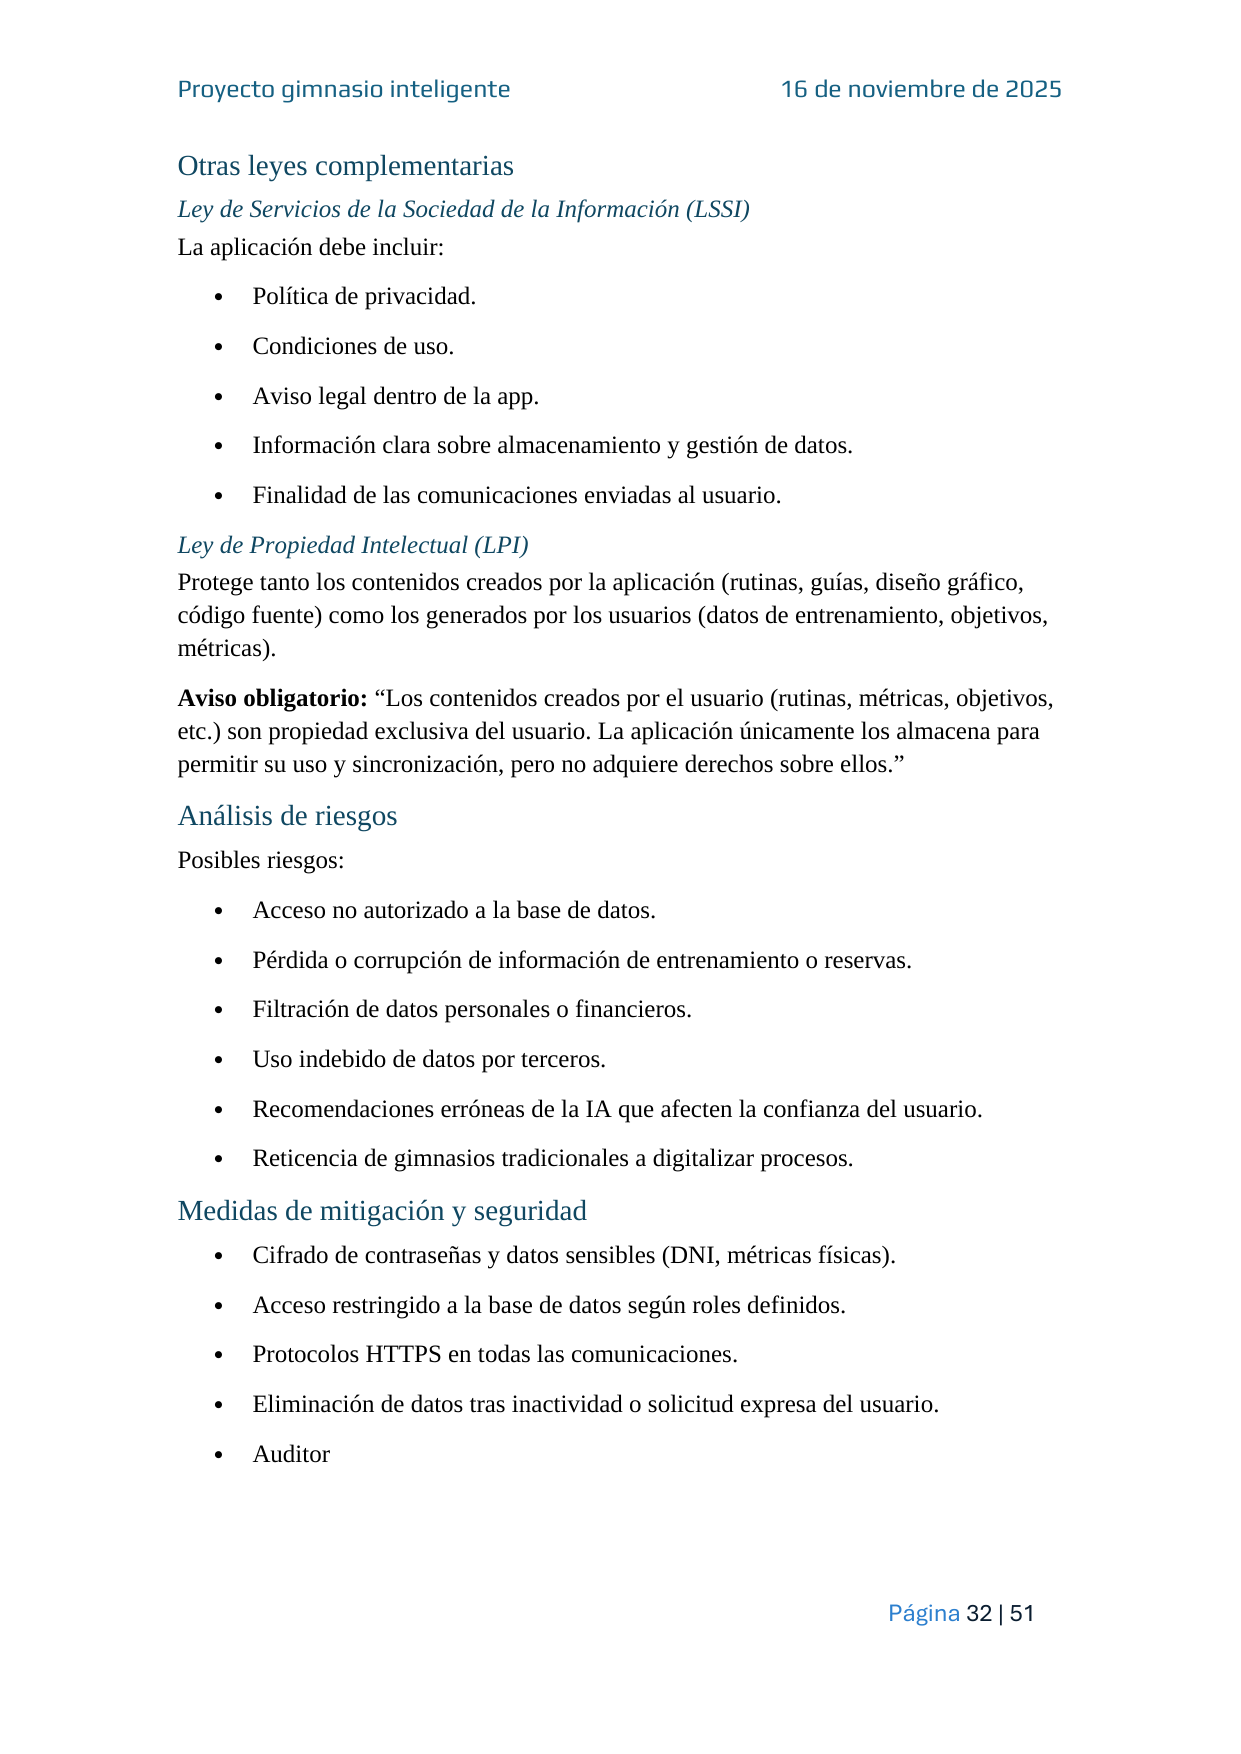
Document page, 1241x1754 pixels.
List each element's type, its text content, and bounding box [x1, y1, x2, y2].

list Pérdida o corrupción de información de entrenamiento o reservas. [215, 945, 1063, 973]
list Acceso restringido a la base de datos según roles definidos. [215, 1290, 1063, 1318]
list Auditor [215, 1439, 1063, 1467]
list Filtración de datos personales o financieros. [215, 994, 1063, 1023]
list Reticencia de gimnasios tradicionales a digitalizar procesos. [215, 1143, 1063, 1172]
list Cifrado de contraseñas y datos sensibles (DNI, métricas físicas). [215, 1240, 1063, 1269]
subtitle Ley de Propiedad Intelectual (LPI) [177, 530, 1063, 558]
text Posibles riesgos: [177, 845, 1063, 874]
text La aplicación debe incluir: [177, 232, 1063, 260]
subtitle Otras leyes complementarias [177, 148, 1063, 181]
list Protocolos HTTPS en todas las comunicaciones. [215, 1339, 1063, 1368]
list Condiciones de uso. [215, 331, 1063, 360]
text Aviso obligatorio: “Los contenidos creados por el usuario (rutinas, métricas, objetivos, etc.) son propiedad exclusiva del usuario. La aplicación únicamente los almacena para permitir su uso y sincronización, pero no adquiere derechos sobre ellos.” [177, 683, 1063, 777]
subtitle Medidas de mitigación y seguridad [177, 1193, 1063, 1227]
subtitle Análisis de riesgos [177, 798, 1063, 832]
subtitle Ley de Servicios de la Sociedad de la Información (LSSI) [177, 194, 1063, 223]
list Información clara sobre almacenamiento y gestión de datos. [215, 430, 1063, 459]
list Acceso no autorizado a la base de datos. [215, 895, 1063, 924]
list Aviso legal dentro de la app. [215, 381, 1063, 409]
list Política de privacidad. [215, 281, 1063, 310]
text Protege tanto los contenidos creados por la aplicación (rutinas, guías, diseño gráfico, código fuente) como los generados por los usuarios (datos de entrenamiento, objetivos, métricas). [177, 567, 1063, 662]
list Recomendaciones erróneas de la IA que afecten la confianza del usuario. [215, 1094, 1063, 1122]
list Finalidad de las comunicaciones enviadas al usuario. [215, 480, 1063, 509]
list Uso indebido de datos por terceros. [215, 1044, 1063, 1073]
list Eliminación de datos tras inactividad o solicitud expresa del usuario. [215, 1389, 1063, 1418]
